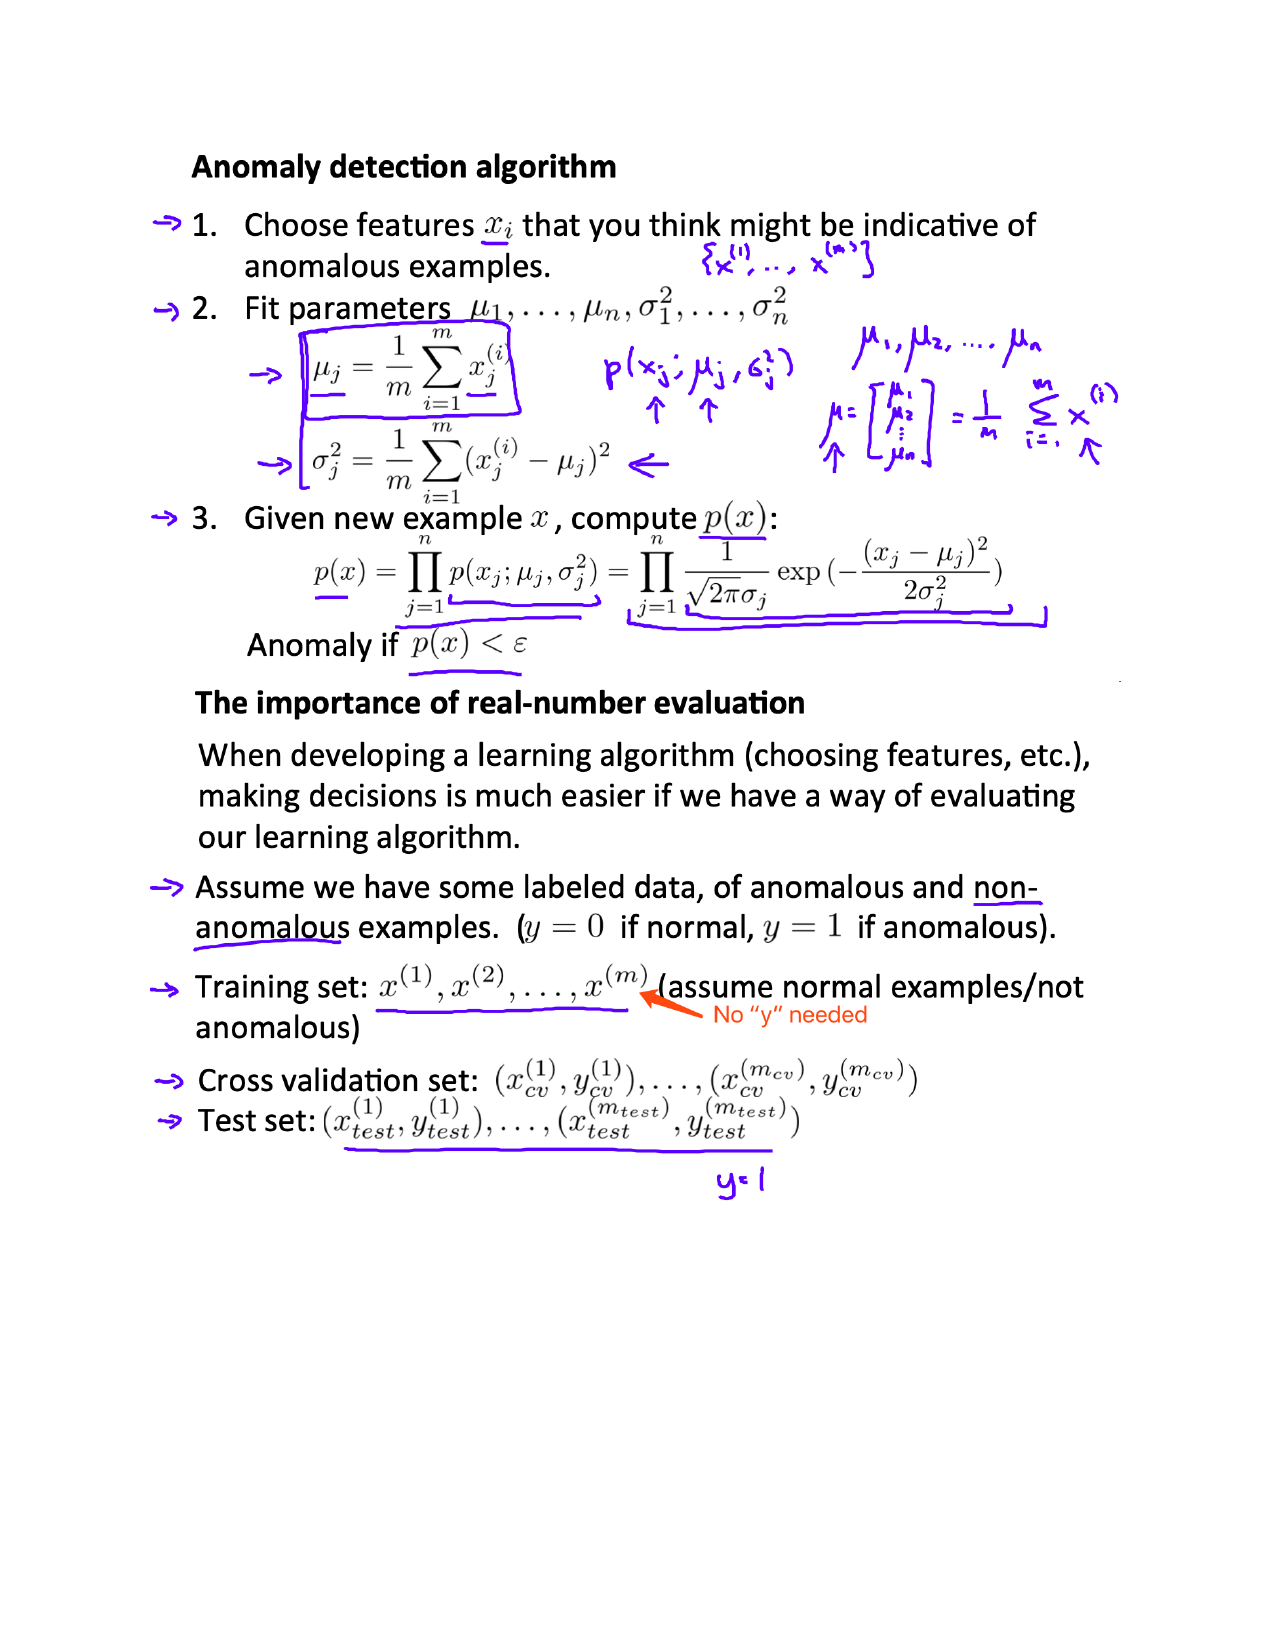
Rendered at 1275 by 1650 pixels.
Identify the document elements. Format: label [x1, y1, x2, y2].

picture [150, 150, 1125, 1204]
